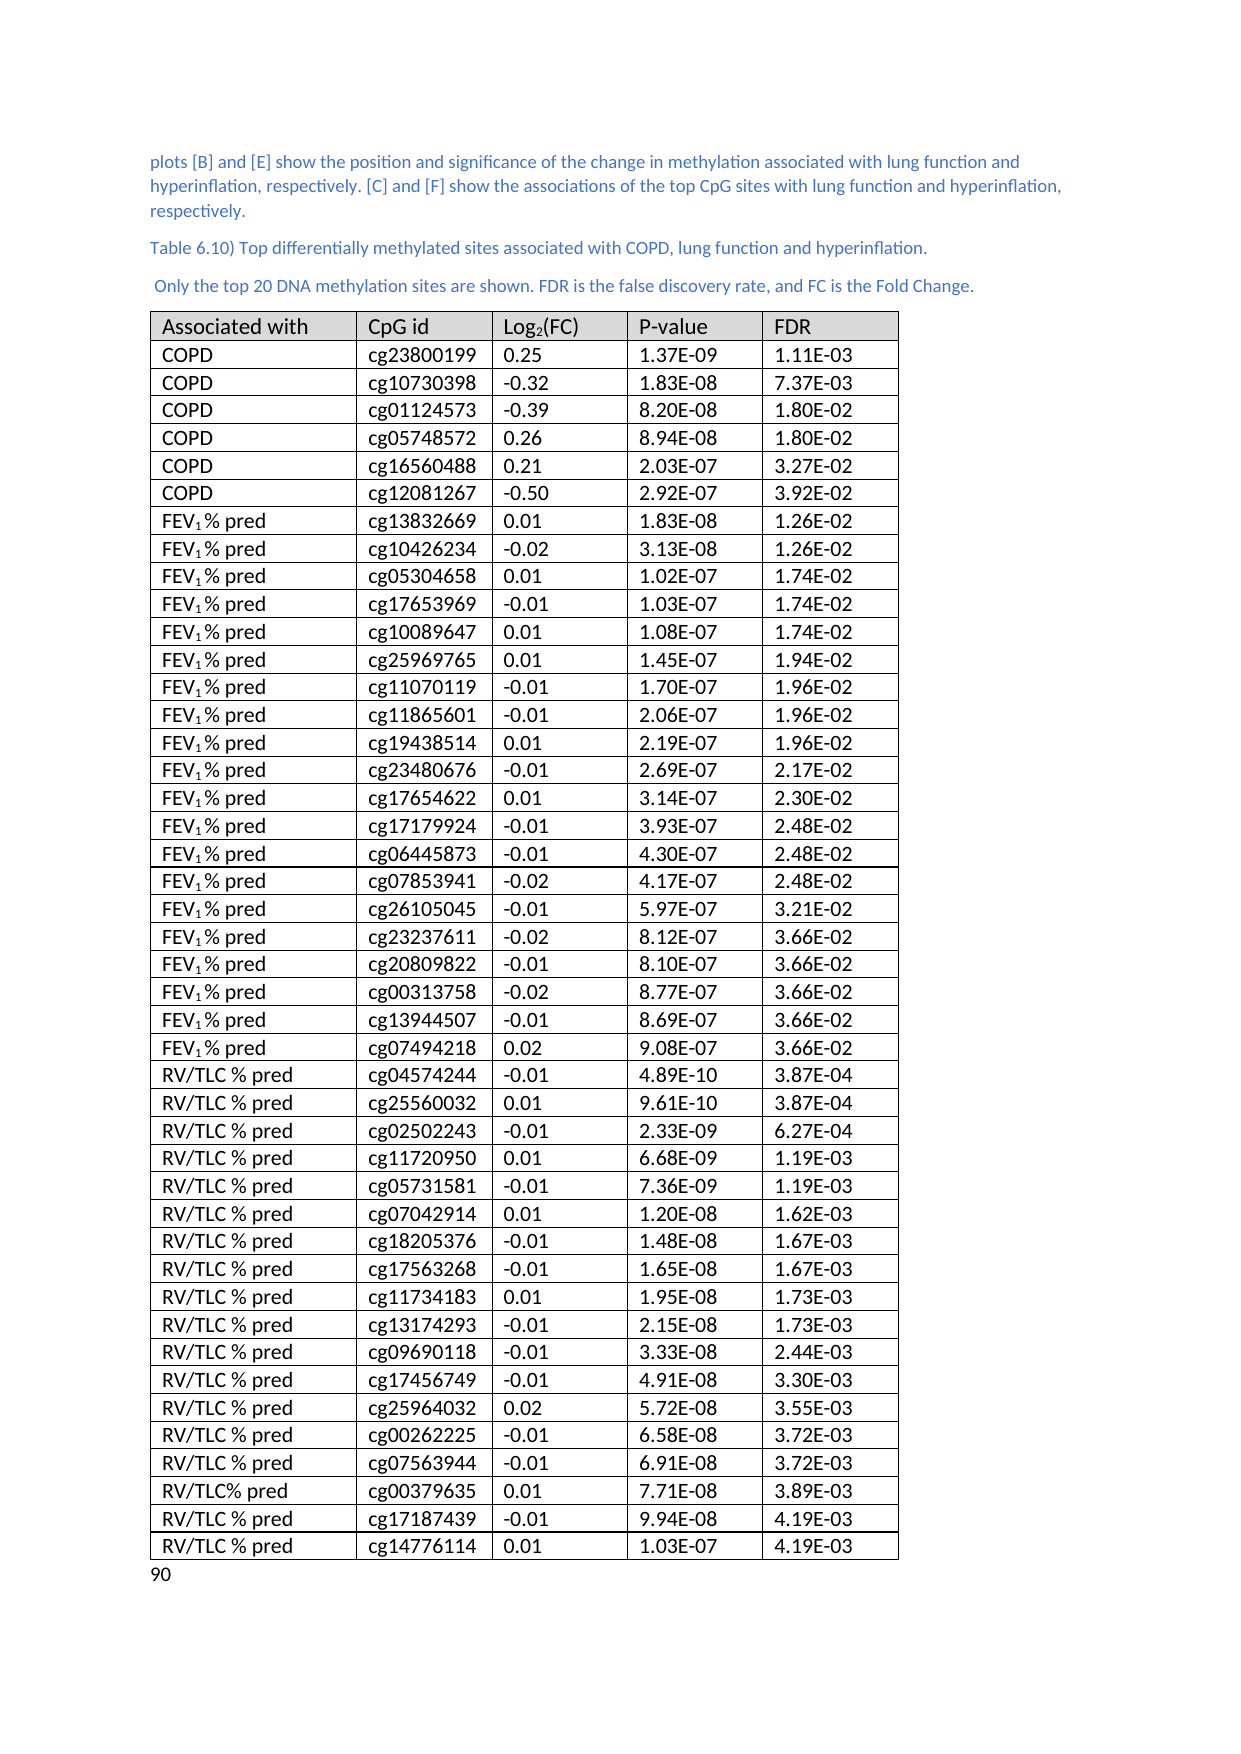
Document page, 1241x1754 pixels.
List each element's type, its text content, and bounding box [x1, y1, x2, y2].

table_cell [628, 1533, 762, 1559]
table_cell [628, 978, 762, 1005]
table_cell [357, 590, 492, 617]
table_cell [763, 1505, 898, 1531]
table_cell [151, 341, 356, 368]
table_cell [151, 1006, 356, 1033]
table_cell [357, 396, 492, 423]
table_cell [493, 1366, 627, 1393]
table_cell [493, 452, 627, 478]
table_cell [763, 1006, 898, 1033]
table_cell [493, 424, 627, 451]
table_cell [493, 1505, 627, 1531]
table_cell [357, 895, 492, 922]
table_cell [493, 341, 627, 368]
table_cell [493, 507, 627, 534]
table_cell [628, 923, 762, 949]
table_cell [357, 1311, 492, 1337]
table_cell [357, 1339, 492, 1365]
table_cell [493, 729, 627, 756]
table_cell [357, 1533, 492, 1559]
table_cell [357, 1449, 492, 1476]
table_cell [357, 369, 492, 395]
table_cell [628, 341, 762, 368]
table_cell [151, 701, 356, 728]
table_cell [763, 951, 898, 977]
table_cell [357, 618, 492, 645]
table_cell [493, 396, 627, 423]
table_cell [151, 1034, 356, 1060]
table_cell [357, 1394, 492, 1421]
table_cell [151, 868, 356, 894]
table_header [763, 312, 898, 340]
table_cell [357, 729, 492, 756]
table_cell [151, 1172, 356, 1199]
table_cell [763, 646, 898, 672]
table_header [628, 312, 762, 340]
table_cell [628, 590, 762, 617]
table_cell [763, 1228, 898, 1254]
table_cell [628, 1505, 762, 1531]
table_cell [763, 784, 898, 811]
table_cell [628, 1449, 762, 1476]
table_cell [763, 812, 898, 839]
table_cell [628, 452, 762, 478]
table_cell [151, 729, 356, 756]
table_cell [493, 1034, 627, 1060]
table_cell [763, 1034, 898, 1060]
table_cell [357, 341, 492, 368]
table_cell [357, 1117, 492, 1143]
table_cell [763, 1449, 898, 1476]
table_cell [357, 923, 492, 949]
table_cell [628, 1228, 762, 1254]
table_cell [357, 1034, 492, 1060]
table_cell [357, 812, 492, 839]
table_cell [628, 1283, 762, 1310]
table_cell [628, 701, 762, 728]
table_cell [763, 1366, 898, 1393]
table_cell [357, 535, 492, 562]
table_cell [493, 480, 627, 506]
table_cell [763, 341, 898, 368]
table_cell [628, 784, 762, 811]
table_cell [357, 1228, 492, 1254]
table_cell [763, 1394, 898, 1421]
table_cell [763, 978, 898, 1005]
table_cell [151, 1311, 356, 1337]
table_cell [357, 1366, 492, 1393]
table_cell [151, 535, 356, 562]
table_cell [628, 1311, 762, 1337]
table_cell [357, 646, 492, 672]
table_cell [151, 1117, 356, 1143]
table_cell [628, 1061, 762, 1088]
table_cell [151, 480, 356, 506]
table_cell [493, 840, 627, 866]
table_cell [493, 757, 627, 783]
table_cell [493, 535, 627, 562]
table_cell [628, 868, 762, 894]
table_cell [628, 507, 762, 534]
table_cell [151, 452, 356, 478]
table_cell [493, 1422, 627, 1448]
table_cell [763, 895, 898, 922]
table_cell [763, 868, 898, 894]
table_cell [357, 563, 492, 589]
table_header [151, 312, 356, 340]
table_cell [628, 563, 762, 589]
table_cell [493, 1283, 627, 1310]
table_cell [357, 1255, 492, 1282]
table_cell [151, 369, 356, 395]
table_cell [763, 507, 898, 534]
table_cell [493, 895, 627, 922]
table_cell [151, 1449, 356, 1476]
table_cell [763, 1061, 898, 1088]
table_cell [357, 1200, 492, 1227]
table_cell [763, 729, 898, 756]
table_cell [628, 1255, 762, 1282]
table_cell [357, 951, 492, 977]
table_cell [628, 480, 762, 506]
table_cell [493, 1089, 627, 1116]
text Only the top 20 DNA methylation sites are shown. FDR is the false discovery rate, and FC is the Fold Change. [150, 274, 1090, 297]
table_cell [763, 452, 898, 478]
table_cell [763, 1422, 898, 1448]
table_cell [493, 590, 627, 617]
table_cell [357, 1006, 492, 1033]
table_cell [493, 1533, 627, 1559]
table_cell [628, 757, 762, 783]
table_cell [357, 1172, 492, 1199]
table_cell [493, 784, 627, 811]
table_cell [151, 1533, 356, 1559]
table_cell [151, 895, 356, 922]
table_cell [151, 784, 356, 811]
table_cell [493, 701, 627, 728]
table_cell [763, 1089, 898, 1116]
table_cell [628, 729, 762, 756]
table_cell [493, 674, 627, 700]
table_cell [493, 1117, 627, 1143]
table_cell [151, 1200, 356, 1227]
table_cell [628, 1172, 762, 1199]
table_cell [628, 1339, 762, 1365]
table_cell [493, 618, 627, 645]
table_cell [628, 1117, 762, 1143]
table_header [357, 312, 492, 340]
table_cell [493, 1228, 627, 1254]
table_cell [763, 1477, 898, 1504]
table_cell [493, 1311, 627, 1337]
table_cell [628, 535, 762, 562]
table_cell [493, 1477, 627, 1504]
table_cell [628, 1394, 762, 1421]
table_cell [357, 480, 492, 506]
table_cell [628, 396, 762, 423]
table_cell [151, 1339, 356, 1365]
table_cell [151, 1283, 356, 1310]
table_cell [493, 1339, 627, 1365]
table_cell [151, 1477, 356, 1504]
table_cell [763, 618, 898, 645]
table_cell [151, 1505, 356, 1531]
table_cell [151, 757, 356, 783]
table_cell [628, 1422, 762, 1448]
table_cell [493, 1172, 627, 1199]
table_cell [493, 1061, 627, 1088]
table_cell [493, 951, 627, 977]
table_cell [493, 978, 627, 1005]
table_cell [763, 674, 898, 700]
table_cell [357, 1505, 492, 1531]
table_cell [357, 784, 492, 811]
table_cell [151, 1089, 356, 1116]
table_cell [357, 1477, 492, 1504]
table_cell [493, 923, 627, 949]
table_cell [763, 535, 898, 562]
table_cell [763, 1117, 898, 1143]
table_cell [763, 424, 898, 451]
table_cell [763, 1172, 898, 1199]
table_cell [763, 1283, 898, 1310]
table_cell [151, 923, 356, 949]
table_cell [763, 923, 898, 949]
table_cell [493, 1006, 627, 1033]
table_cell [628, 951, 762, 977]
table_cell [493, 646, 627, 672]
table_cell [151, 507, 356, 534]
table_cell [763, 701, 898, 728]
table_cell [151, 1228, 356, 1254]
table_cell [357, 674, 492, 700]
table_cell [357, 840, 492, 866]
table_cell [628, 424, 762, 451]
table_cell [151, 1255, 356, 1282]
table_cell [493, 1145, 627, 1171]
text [150, 150, 1090, 222]
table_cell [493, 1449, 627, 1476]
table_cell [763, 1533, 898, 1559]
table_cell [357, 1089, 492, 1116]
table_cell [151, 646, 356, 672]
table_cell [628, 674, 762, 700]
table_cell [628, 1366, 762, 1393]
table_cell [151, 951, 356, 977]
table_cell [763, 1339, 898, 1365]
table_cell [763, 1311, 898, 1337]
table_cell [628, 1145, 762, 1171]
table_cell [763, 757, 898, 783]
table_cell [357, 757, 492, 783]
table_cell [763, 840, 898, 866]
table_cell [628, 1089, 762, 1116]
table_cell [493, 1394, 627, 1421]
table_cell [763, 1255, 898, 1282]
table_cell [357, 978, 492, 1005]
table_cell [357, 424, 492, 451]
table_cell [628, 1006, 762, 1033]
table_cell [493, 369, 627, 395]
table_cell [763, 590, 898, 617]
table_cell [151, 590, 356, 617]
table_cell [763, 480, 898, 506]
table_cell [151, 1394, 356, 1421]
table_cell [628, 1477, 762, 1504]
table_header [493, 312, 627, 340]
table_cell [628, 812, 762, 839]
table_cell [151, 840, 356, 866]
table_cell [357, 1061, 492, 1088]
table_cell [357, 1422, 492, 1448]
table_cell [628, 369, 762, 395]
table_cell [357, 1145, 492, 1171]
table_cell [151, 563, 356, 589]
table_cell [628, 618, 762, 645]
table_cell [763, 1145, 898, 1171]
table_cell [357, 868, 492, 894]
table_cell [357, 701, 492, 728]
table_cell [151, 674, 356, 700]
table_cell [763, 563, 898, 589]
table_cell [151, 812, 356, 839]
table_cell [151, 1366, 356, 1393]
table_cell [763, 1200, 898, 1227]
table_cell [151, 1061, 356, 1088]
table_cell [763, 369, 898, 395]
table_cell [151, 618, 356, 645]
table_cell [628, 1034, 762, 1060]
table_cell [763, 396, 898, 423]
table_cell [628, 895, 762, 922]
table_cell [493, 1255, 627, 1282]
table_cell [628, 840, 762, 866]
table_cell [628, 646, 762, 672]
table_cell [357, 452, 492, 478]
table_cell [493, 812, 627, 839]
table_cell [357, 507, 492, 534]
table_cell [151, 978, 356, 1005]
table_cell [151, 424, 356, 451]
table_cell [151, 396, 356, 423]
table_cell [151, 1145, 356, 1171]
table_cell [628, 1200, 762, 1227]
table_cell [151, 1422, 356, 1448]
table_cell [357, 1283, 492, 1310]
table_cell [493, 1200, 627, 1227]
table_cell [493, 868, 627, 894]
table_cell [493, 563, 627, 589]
